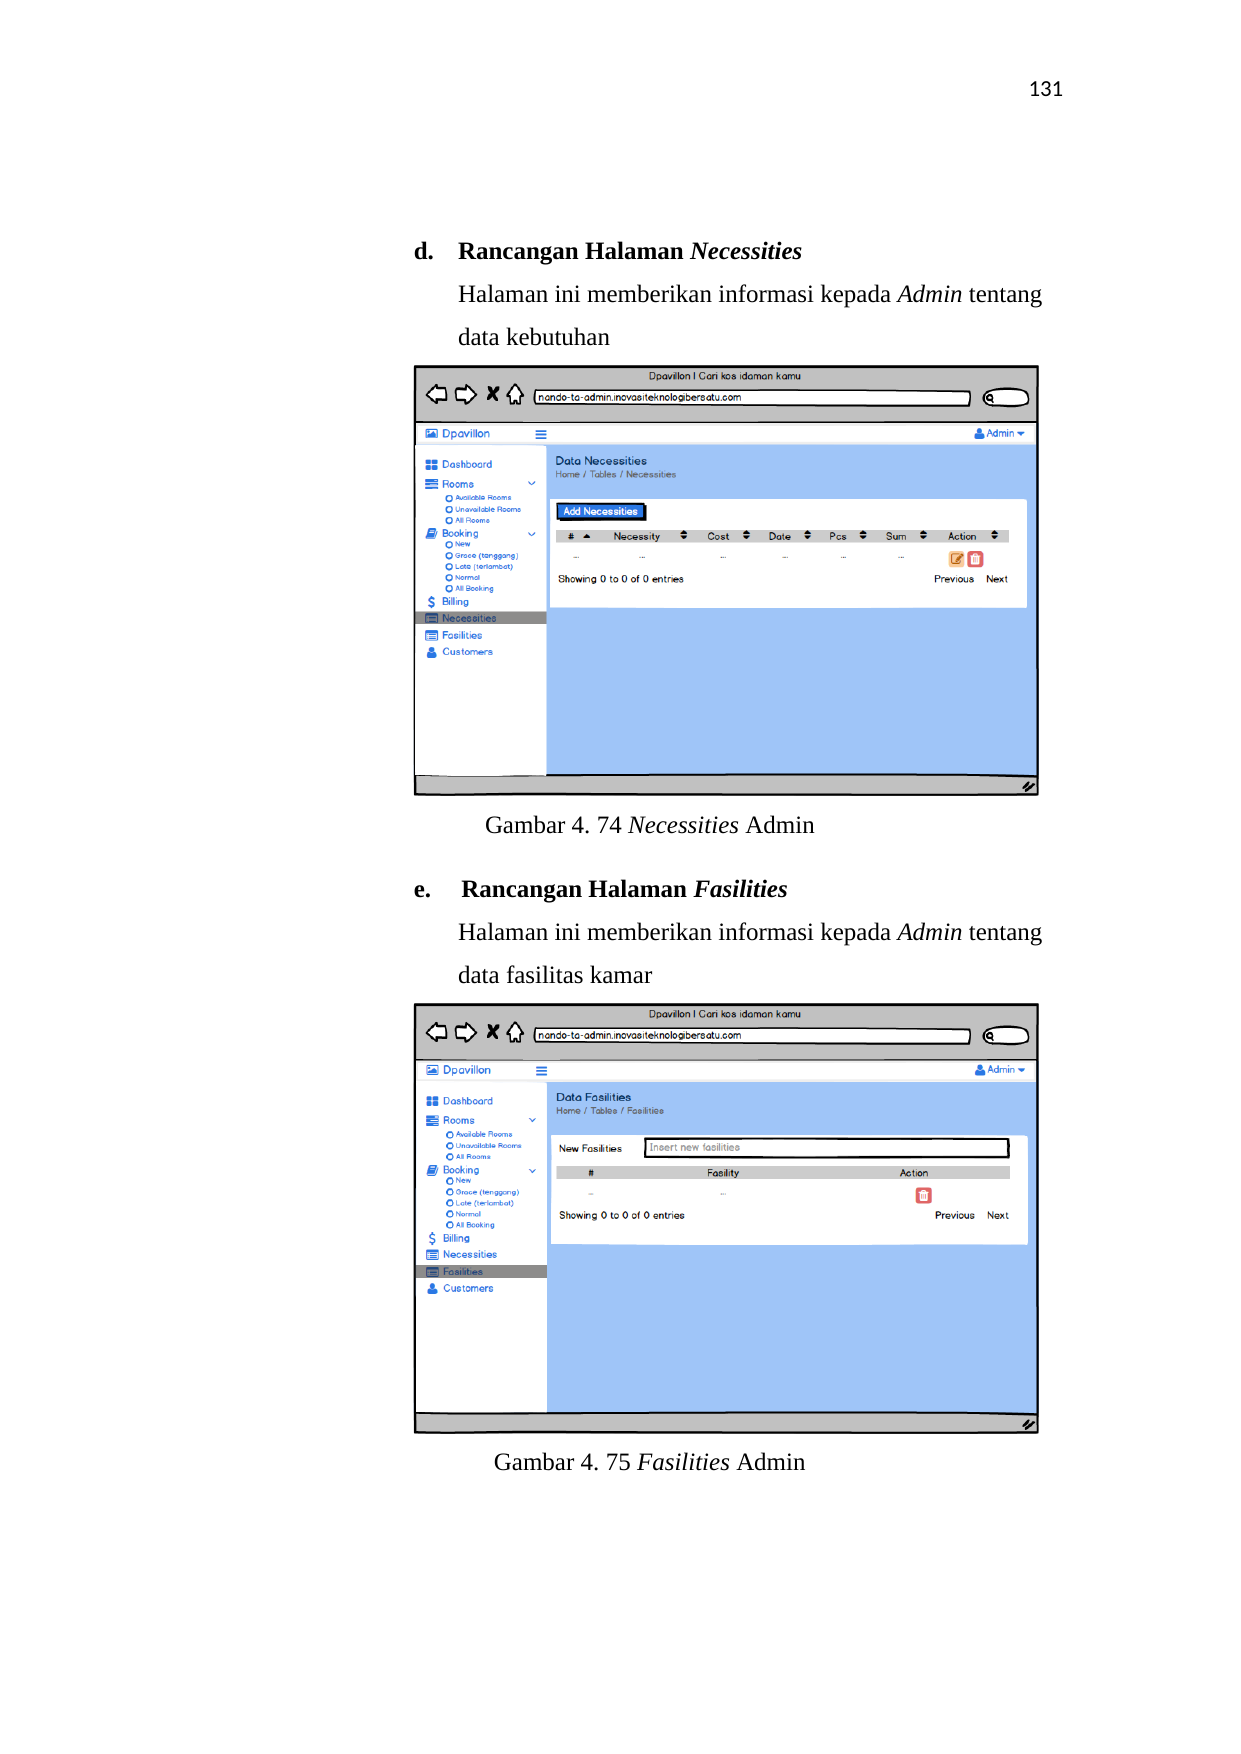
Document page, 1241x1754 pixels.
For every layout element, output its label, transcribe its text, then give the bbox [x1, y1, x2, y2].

text Halaman ini memberikan informasi kepada Admin tentang data kebutuhan [458, 279, 1063, 351]
text Gambar 4. 75 Fasilities Admin [236, 1447, 1063, 1476]
picture [413, 1003, 1039, 1434]
text Gambar 4. 74 Necessities Admin [236, 810, 1063, 839]
picture [413, 365, 1039, 796]
text Halaman ini memberikan informasi kepada Admin tentang data fasilitas kamar [458, 917, 1063, 989]
list Rancangan Halaman Necessities [413, 236, 1063, 265]
list Rancangan Halaman Fasilities [413, 874, 1063, 903]
